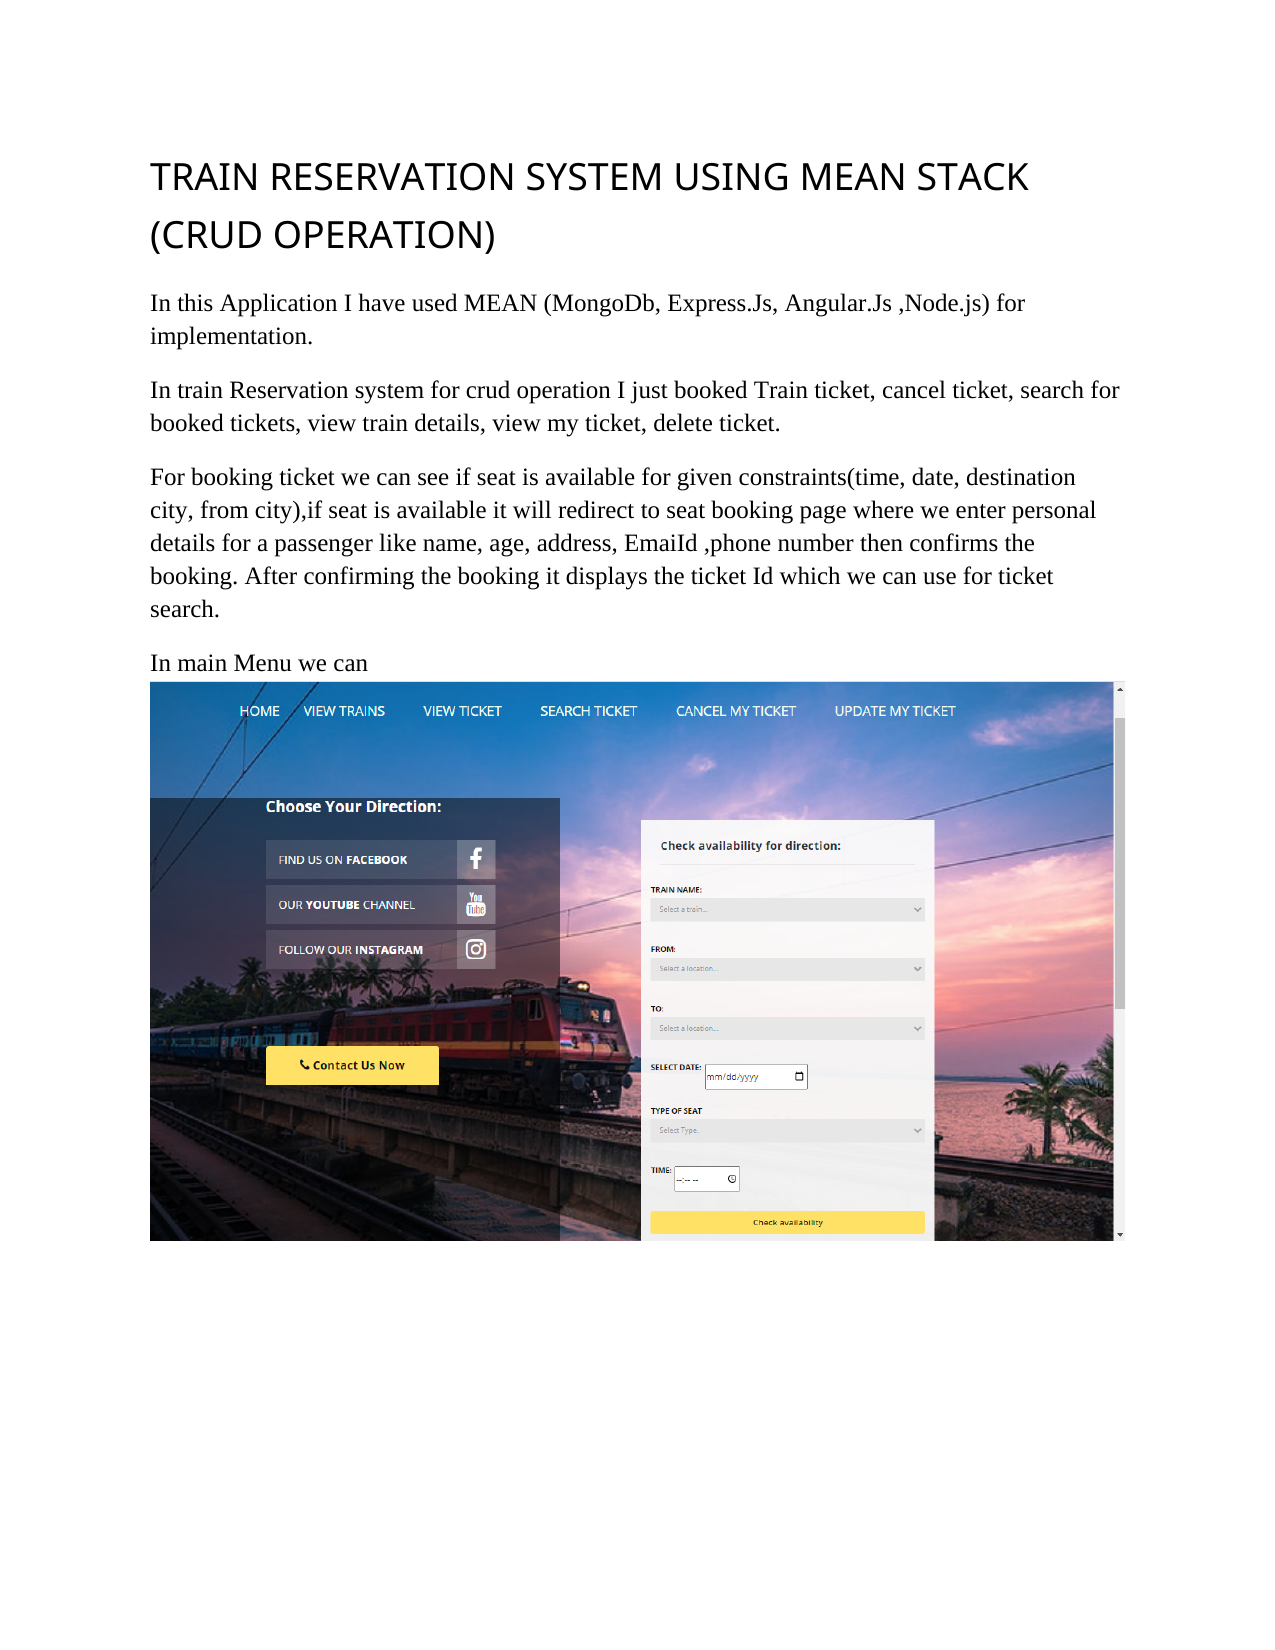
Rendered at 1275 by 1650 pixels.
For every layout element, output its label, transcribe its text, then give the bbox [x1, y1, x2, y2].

picture [150, 680, 1125, 1241]
text TRAIN RESERVATION SYSTEM USING MEAN STACK (CRUD OPERATION) [150, 150, 1125, 260]
text In main Menu we can [150, 648, 1125, 680]
text In this Application I have used MEAN (MongoDb, Express.Js, Angular.Js ,Node.js) for implementation. [150, 288, 1125, 350]
text For booking ticket we can see if seat is available for given constraints(time, date, destination city, from city),if seat is available it will redirect to seat booking page where we enter personal details for a passenger like name, age, address, EmaiId ,phone number then confirms the booking. After confirming the booking it displays the ticket Id which we can use for ticket search. [150, 462, 1125, 623]
text In train Reservation system for crud operation I just booked Train ticket, cancel ticket, search for booked tickets, view train details, view my ticket, delete ticket. [150, 375, 1125, 437]
